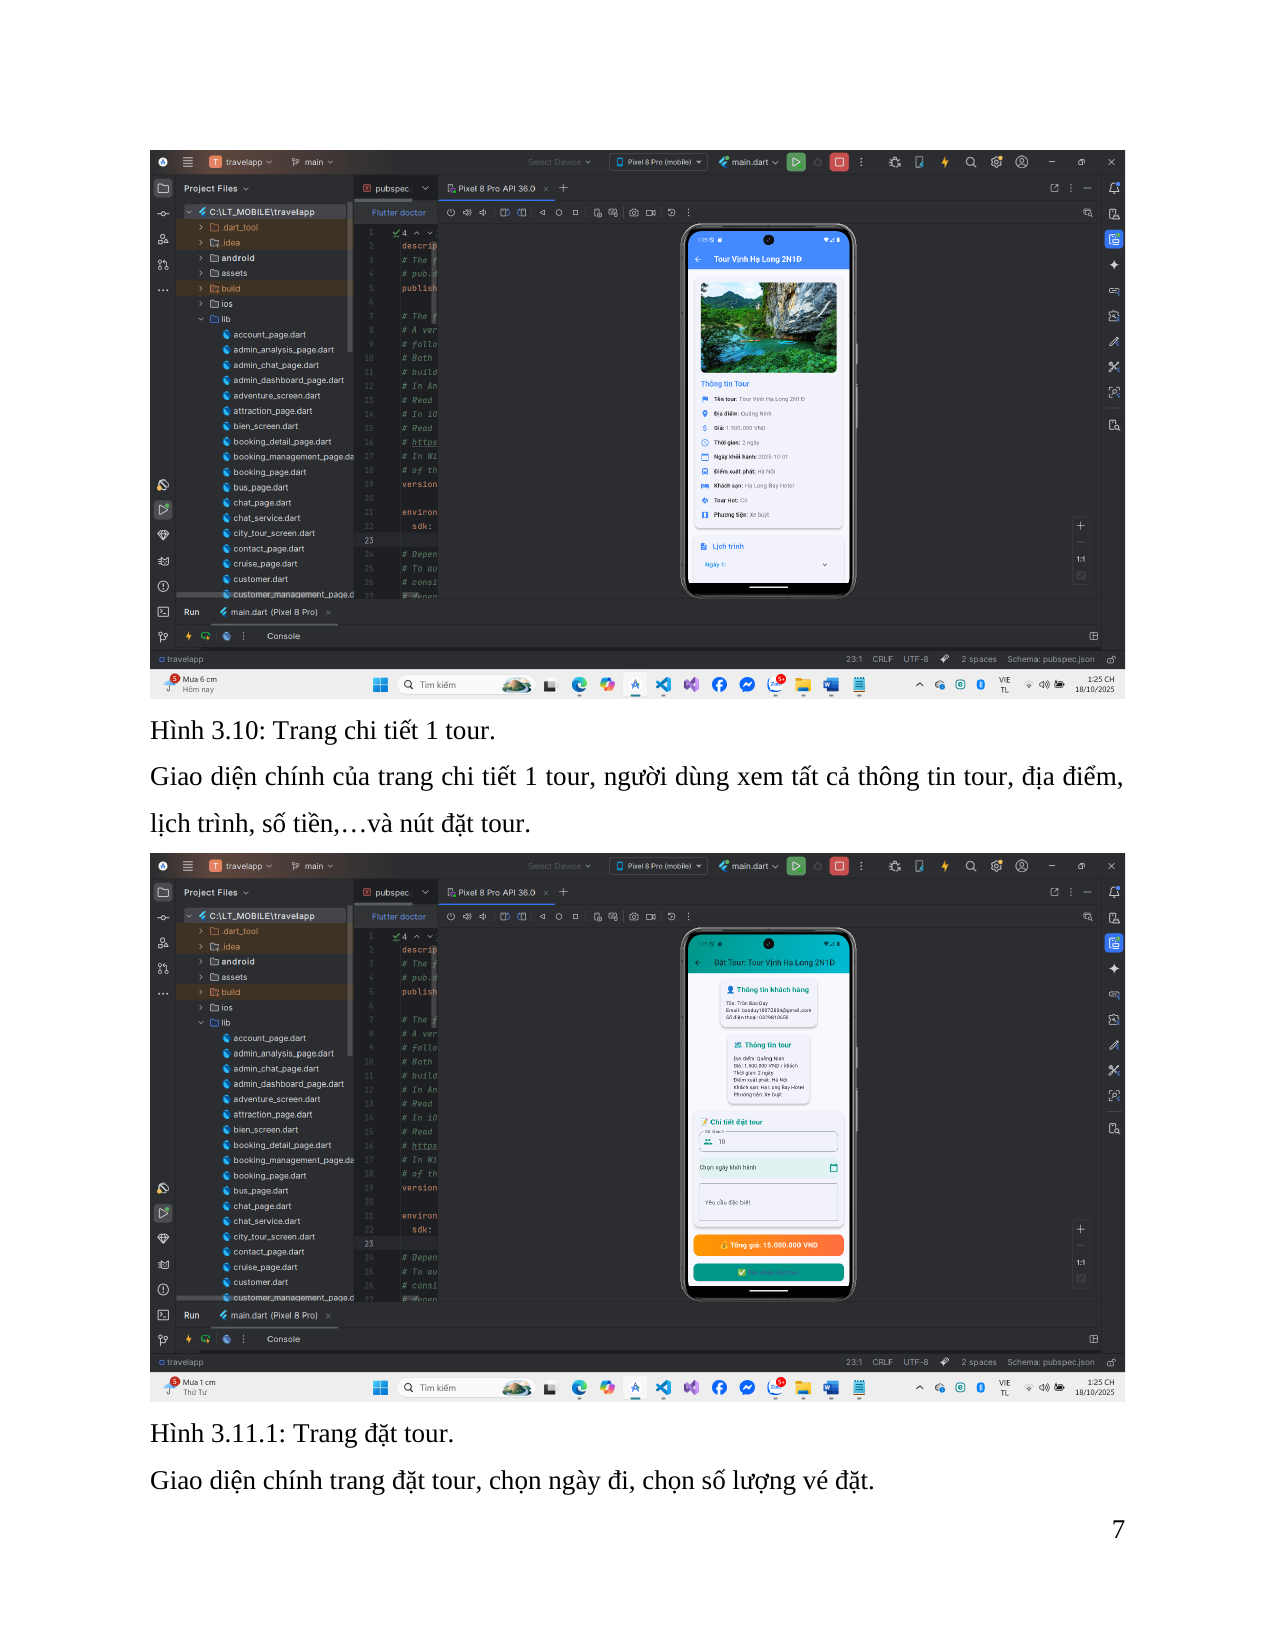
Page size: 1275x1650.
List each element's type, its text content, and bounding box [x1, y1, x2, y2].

text Hình 3.11.1: Trang đặt tour. [150, 1417, 1125, 1449]
picture [150, 150, 1125, 699]
picture [150, 853, 1125, 1402]
text Giao diện chính trang đặt tour, chọn ngày đi, chọn số lượng vé đặt. [150, 1464, 1125, 1495]
text Giao diện chính của trang chi tiết 1 tour, người dùng xem tất cả thông tin tour, địa điểm, lịch trình, số tiền,…và nút đặt tour. [150, 760, 1125, 838]
text Hình 3.10: Trang chi tiết 1 tour. [150, 714, 1125, 745]
